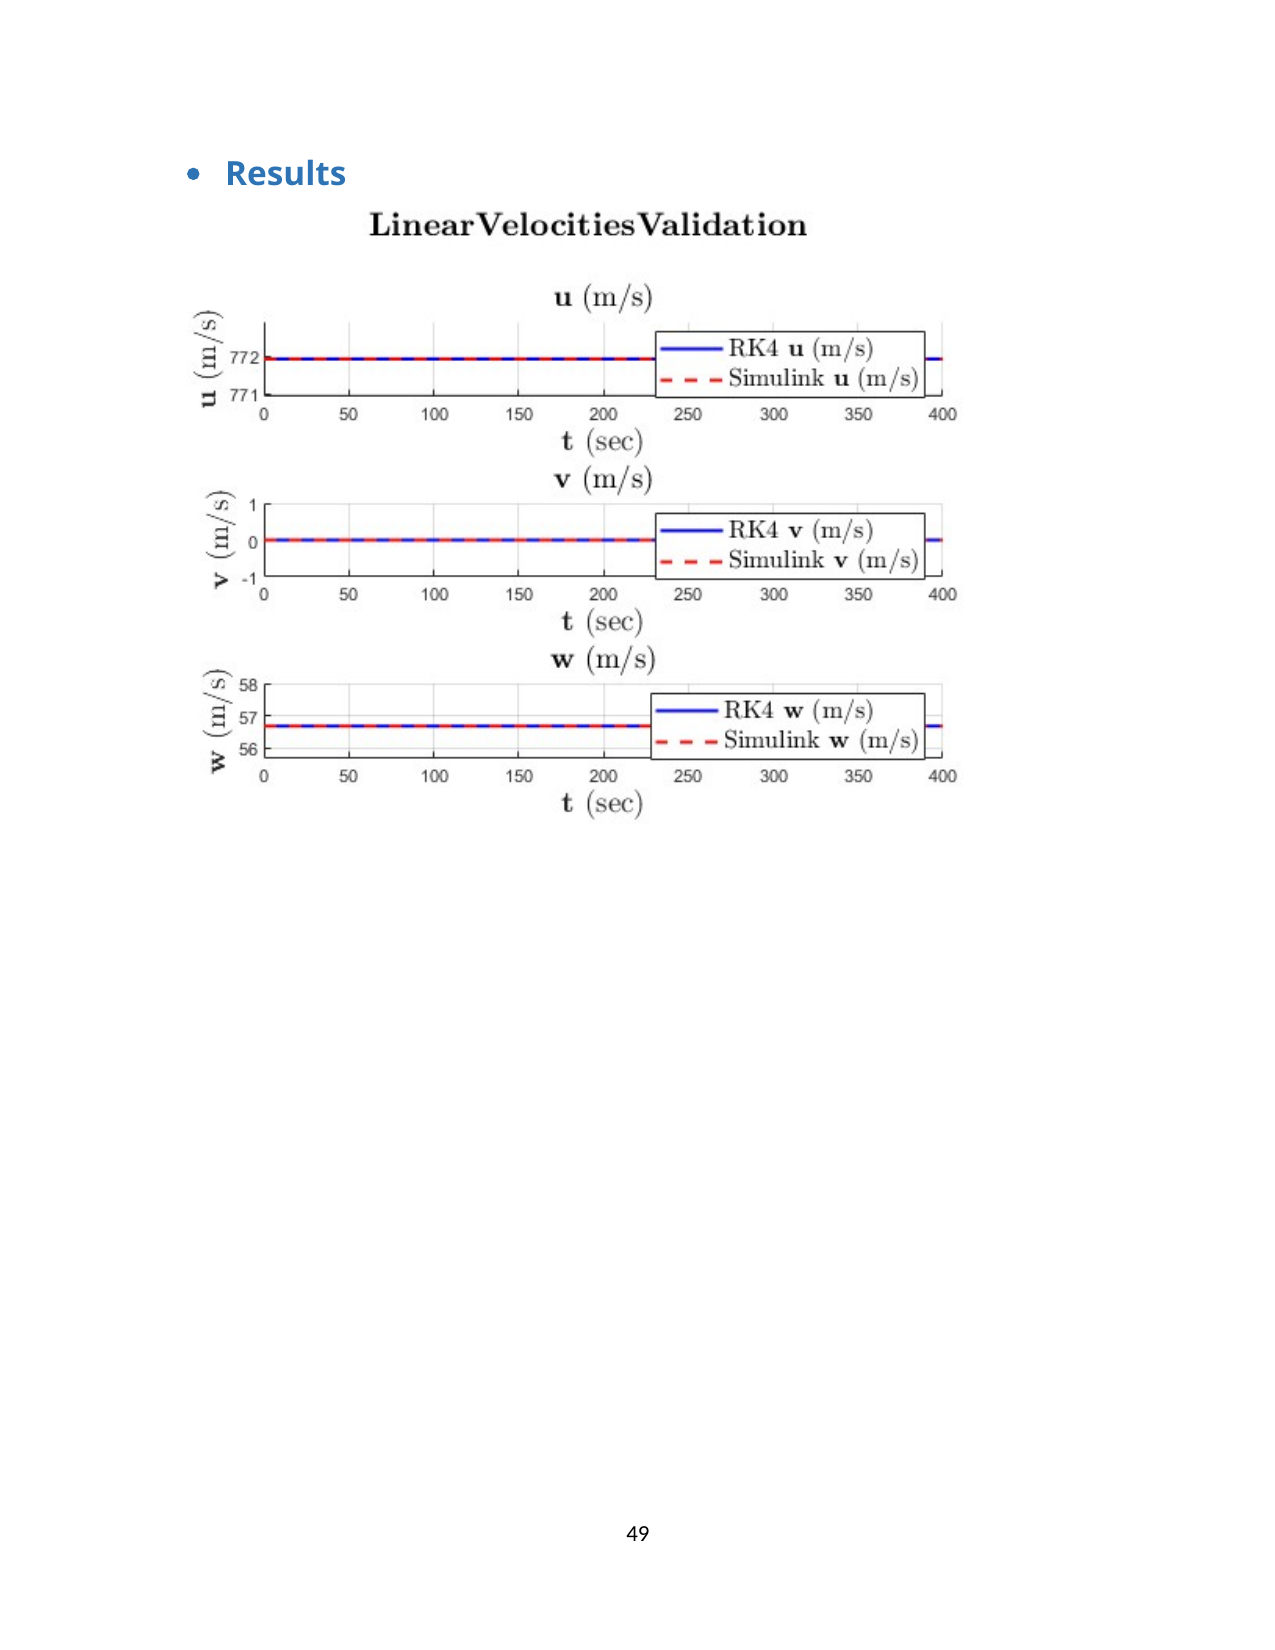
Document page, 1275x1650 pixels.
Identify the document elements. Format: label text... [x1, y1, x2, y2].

picture [150, 198, 1025, 856]
subtitle Results [187, 150, 1125, 195]
